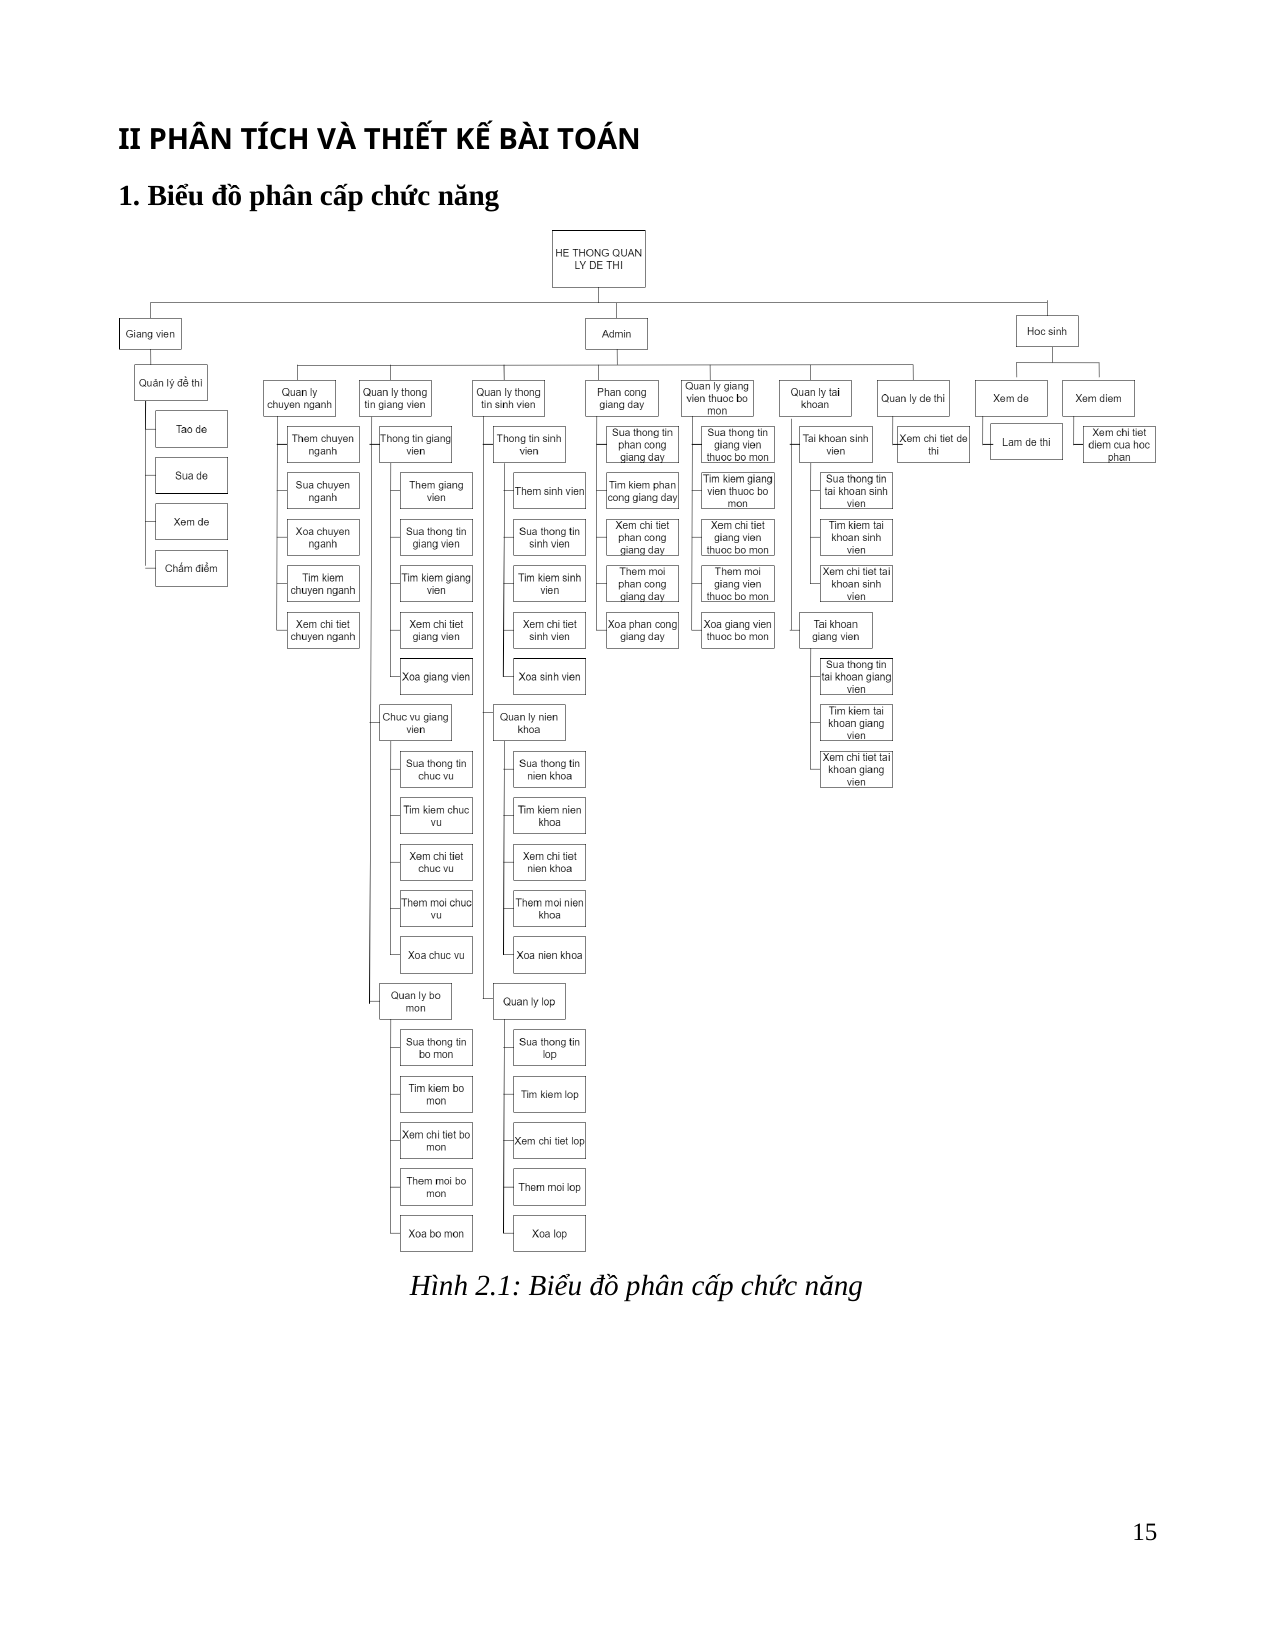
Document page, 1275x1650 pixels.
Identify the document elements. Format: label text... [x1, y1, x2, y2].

subtitle II PHÂN TÍCH VÀ THIẾT KẾ BÀI TOÁN [118, 118, 1157, 158]
text Hình 2.1: Biểu đồ phân cấp chức năng [118, 1268, 1157, 1302]
subtitle 1. Biểu đồ phân cấp chức năng [118, 178, 1157, 211]
picture [119, 230, 1156, 1252]
